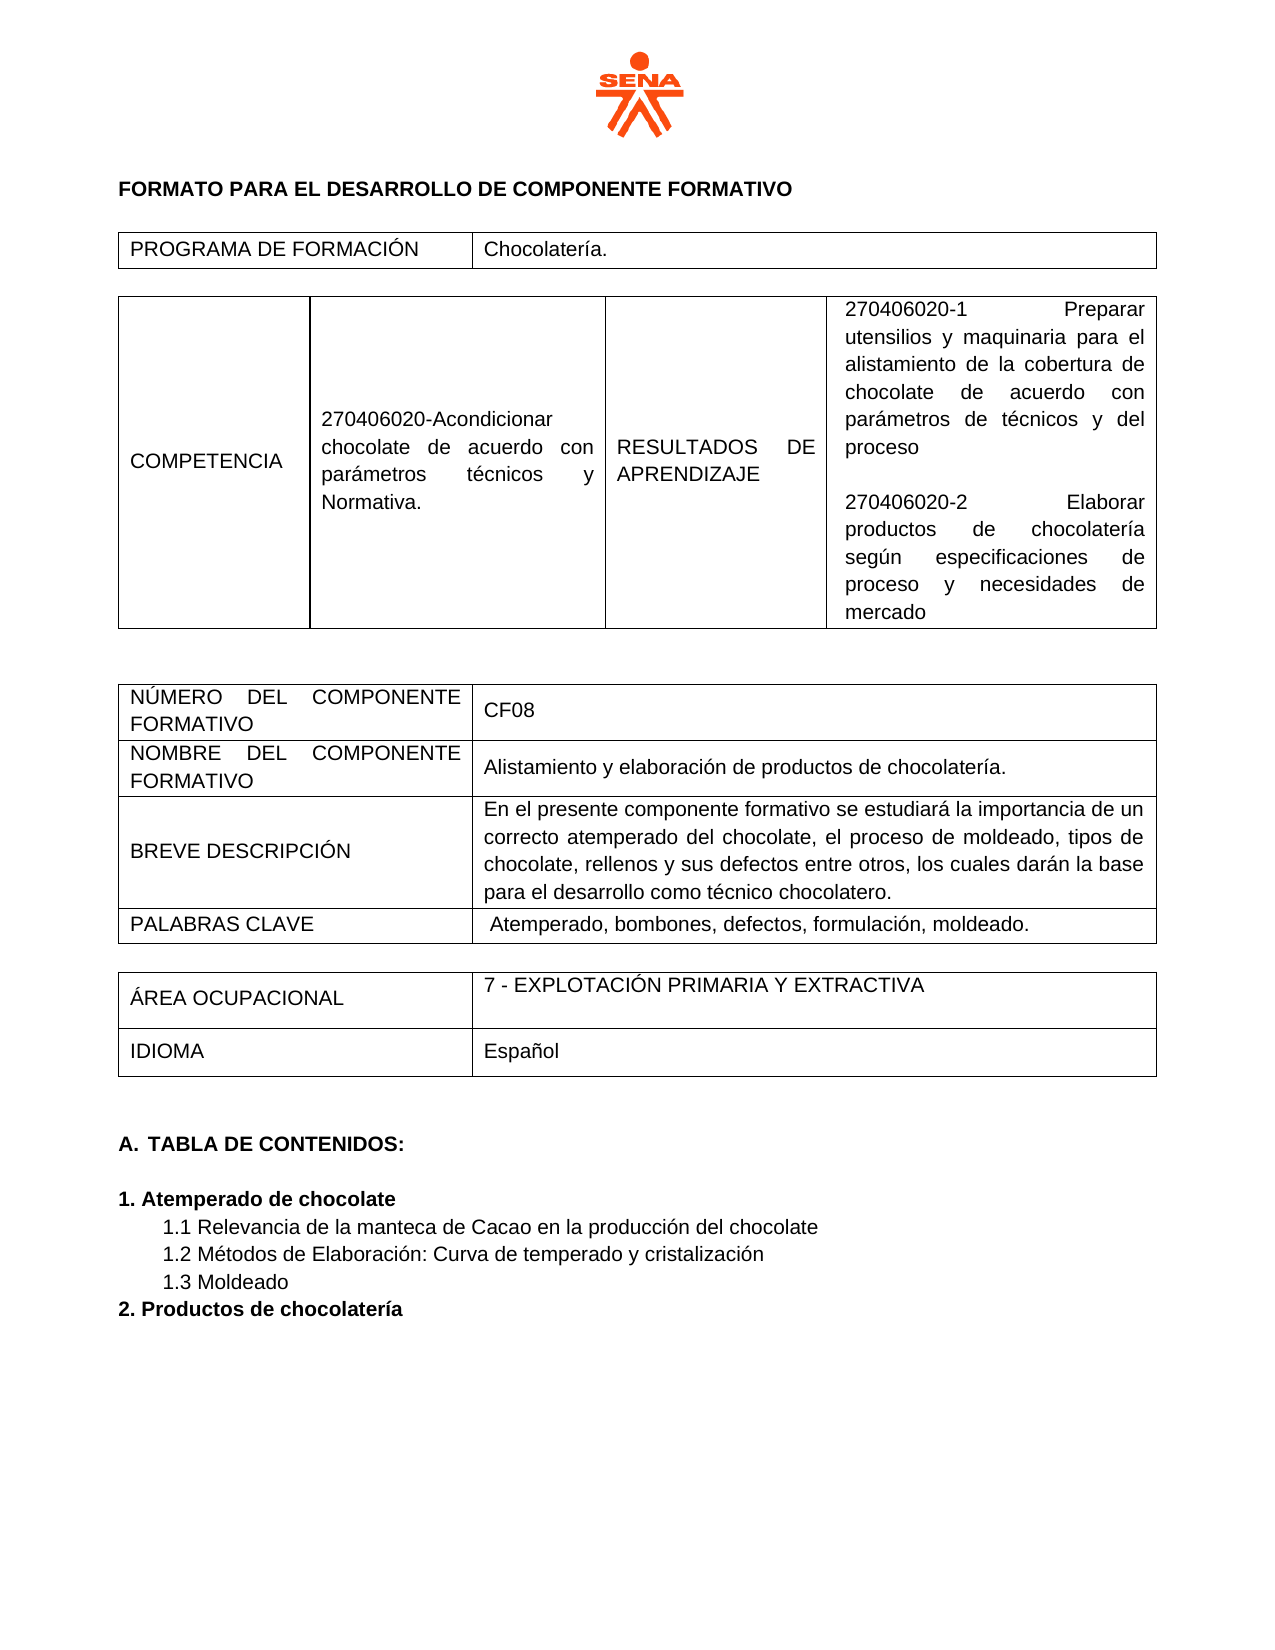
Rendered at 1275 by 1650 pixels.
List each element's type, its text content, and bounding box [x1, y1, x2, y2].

table_header RESULTADOS DE APRENDIZAJE [606, 297, 826, 627]
table_header 270406020-1 Preparar utensilios y maquinaria para el alistamiento de la cobertura de chocolate de acuerdo con parámetros de técnicos y del proceso 270406020-2 Elaborar productos de chocolatería según especificaciones de proceso y necesidades de mercado [827, 297, 1156, 627]
text 1.2 Métodos de Elaboración: Curva de temperado y cristalización [148, 1242, 1157, 1266]
text 1. Atemperado de chocolate [118, 1187, 1157, 1211]
text 2. Productos de chocolatería [118, 1297, 1157, 1321]
table_cell Atemperado, bombones, defectos, formulación, moldeado. [473, 909, 1156, 943]
table_header Chocolatería. [473, 233, 1156, 268]
text 1.1 Relevancia de la manteca de Cacao en la producción del chocolate [162, 1214, 1157, 1238]
table_header PROGRAMA DE FORMACIÓN [119, 233, 472, 268]
picture [585, 48, 690, 142]
text FORMATO PARA EL DESARROLLO DE COMPONENTE FORMATIVO [118, 177, 1157, 201]
table_header NÚMERO DEL COMPONENTE FORMATIVO [119, 685, 472, 740]
table_cell Alistamiento y elaboración de productos de chocolatería. [473, 741, 1156, 796]
table_cell Español [473, 1029, 1156, 1076]
table_cell En el presente componente formativo se estudiará la importancia de un correcto atemperado del chocolate, el proceso de moldeado, tipos de chocolate, rellenos y sus defectos entre otros, los cuales darán la base para el desarrollo como técnico chocolatero. [473, 797, 1156, 908]
text 1.3 Moldeado [148, 1269, 1157, 1293]
table_header COMPETENCIA [119, 297, 309, 627]
table_header 270406020-Acondicionar chocolate de acuerdo con parámetros técnicos y Normativa. [311, 297, 605, 627]
table_cell PALABRAS CLAVE [119, 909, 472, 943]
table_header CF08 [473, 685, 1156, 740]
table_cell NOMBRE DEL COMPONENTE FORMATIVO [119, 741, 472, 796]
table_cell BREVE DESCRIPCIÓN [119, 797, 472, 908]
table_header 7 - EXPLOTACIÓN PRIMARIA Y EXTRACTIVA [473, 973, 1156, 1028]
table_header ÁREA OCUPACIONAL [119, 973, 472, 1028]
table_cell IDIOMA [119, 1029, 472, 1076]
list TABLA DE CONTENIDOS: [118, 1132, 1157, 1156]
